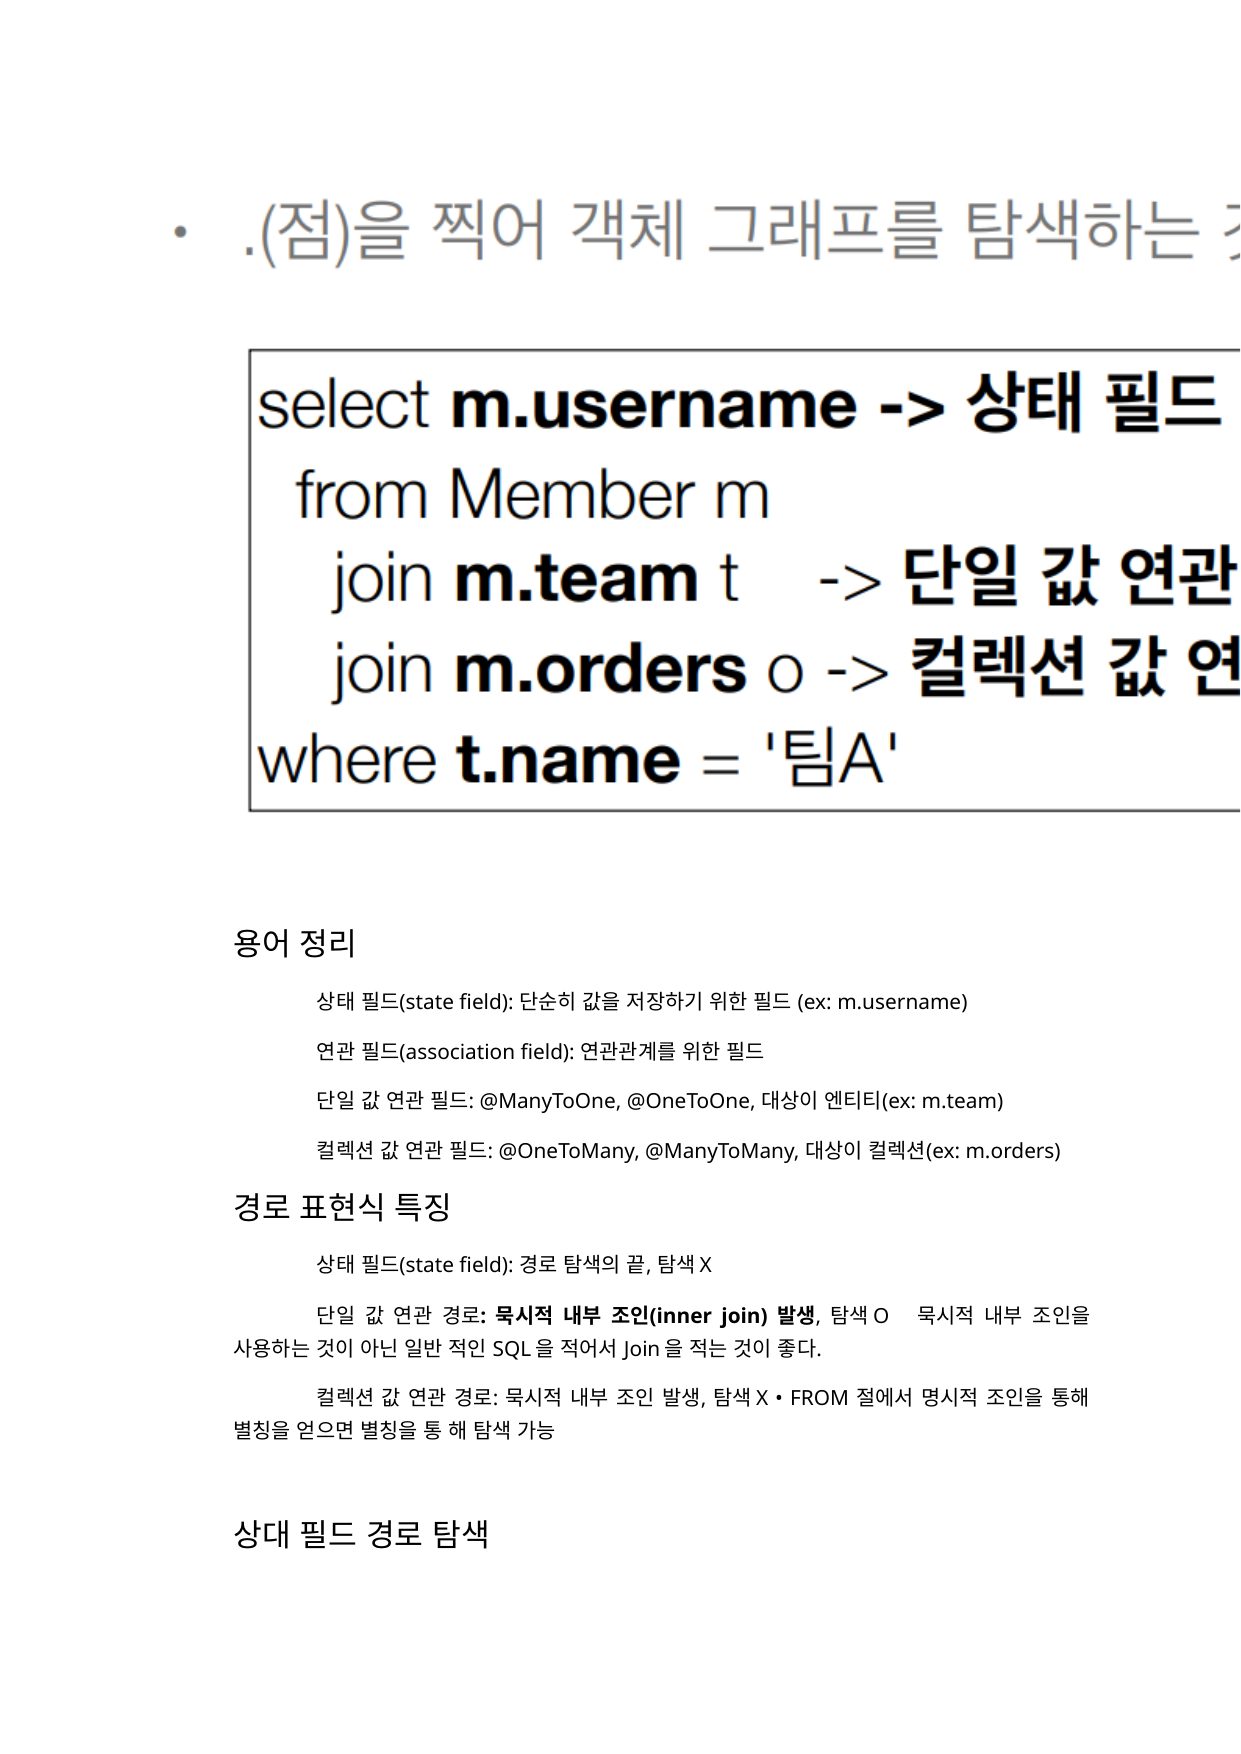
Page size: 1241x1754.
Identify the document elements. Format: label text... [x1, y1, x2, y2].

text 용어 정리 [150, 919, 1090, 965]
text 상태 필드(state field): 단순히 값을 저장하기 위한 필드 (ex: m.username) [150, 985, 1090, 1015]
text 상대 필드 경로 탐색 [150, 1510, 1090, 1556]
text 단일 값 연관 경로: 묵시적 내부 조인(inner join) 발생, 탐색O 묵시적 내부 조인을 사용하는 것이 아닌 일반 적인 SQL을 적어서 Join을 적는 것이 좋다. [233, 1299, 1090, 1362]
text 경로 표현식 특징 [150, 1183, 1090, 1228]
text 상태 필드(state field): 경로 탐색의 끝, 탐색X [150, 1249, 1090, 1279]
text 연관 필드(association field): 연관관계를 위한 필드 [233, 1035, 1090, 1066]
picture [150, 177, 1241, 853]
text 컬렉션 값 연관 필드: @OneToMany, @ManyToMany, 대상이 컬렉션(ex: m.orders) [233, 1134, 1090, 1164]
text 컬렉션 값 연관 경로: 묵시적 내부 조인 발생, 탐색X • FROM 절에서 명시적 조인을 통해 별칭을 얻으면 별칭을 통 해 탐색 가능 [233, 1381, 1090, 1444]
text 단일 값 연관 필드: @ManyToOne, @OneToOne, 대상이 엔티티(ex: m.team) [233, 1084, 1090, 1115]
